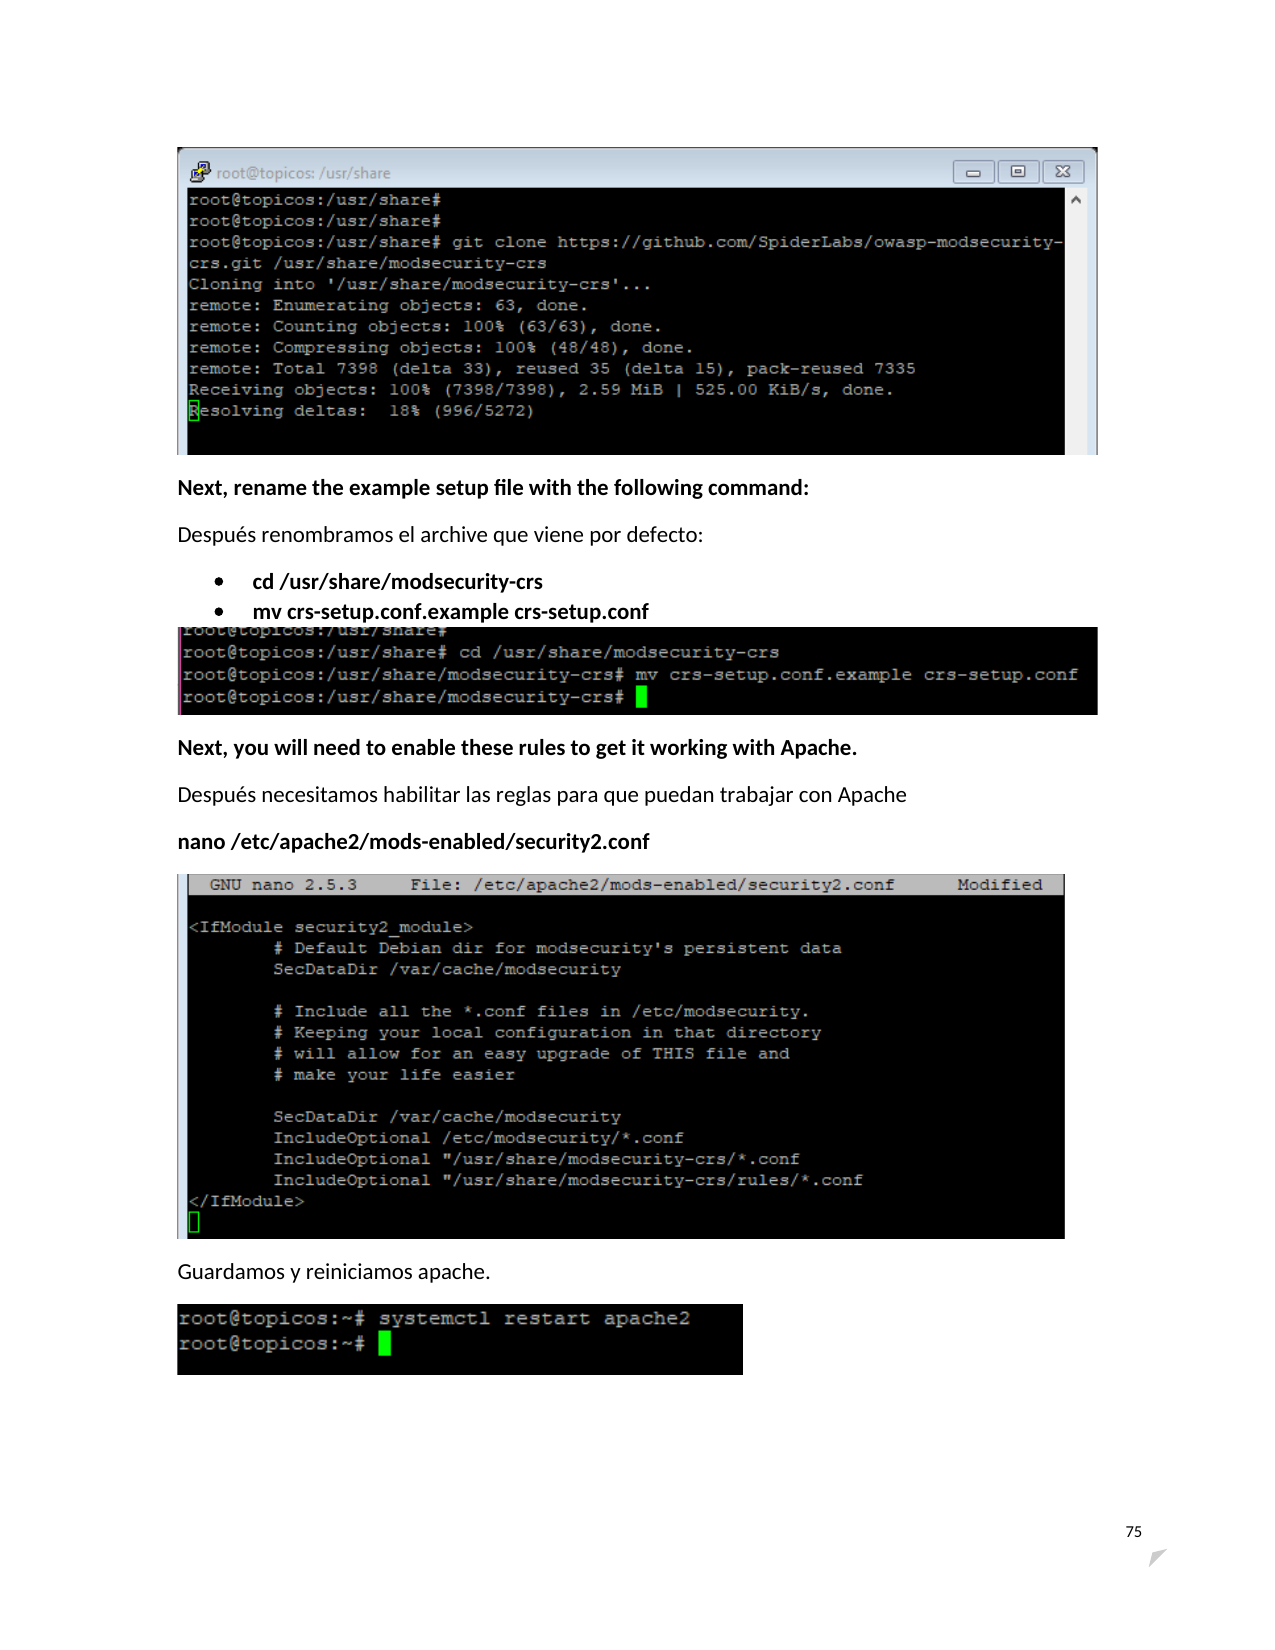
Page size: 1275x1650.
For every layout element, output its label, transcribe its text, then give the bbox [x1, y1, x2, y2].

list mv crs-setup.conf.example crs-setup.conf [215, 597, 1098, 625]
list cd /usr/share/modsecurity-crs [215, 567, 1098, 595]
text Después necesitamos habilitar las reglas para que puedan trabajar con Apache [177, 780, 1098, 808]
text nano /etc/apache2/mods-enabled/security2.conf [177, 827, 1098, 855]
text Guardamos y reiniciamos apache. [177, 1257, 1098, 1286]
text Después renombramos el archive que viene por defecto: [177, 520, 1098, 548]
text Next, you will need to enable these rules to get it working with Apache. [177, 733, 1098, 762]
text Next, rename the example setup file with the following command: [177, 473, 1098, 501]
